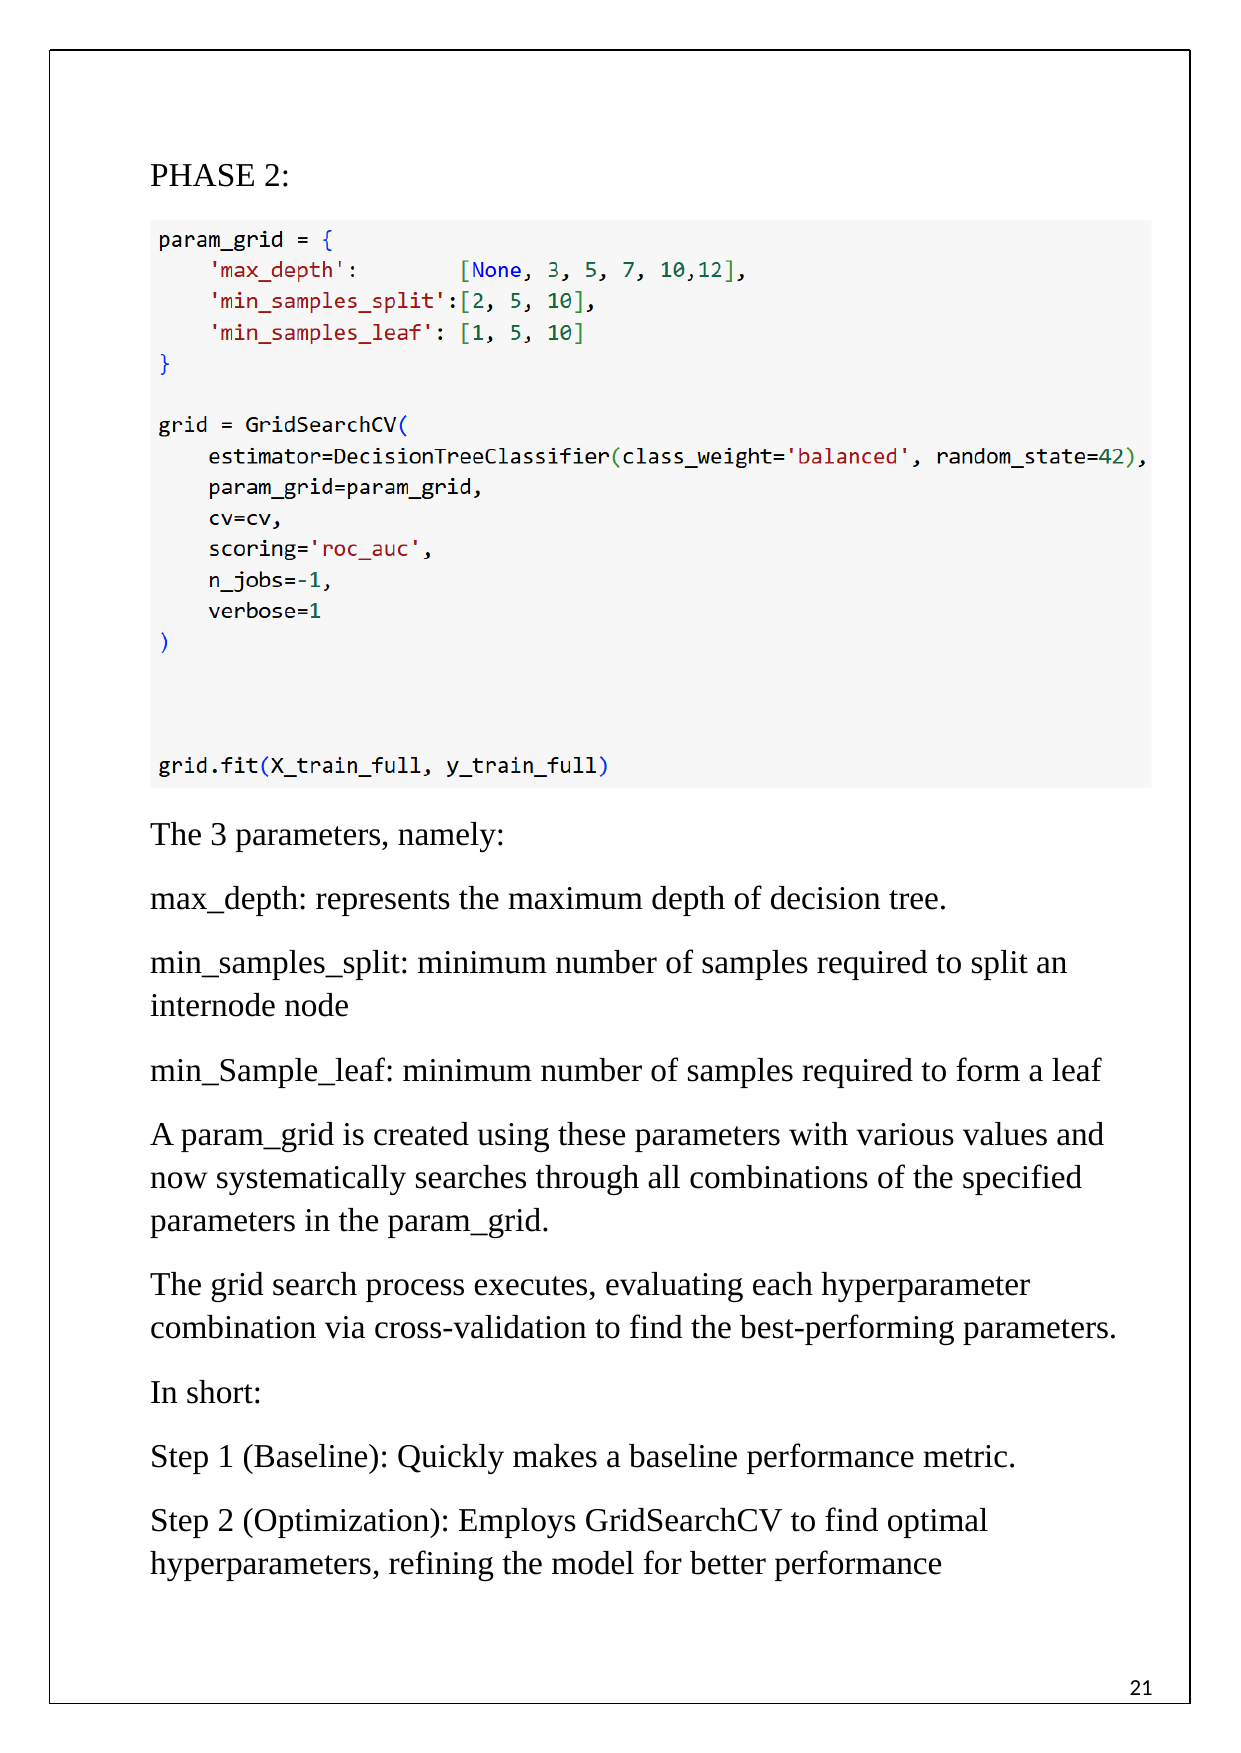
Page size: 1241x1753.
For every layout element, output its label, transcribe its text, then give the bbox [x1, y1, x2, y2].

text Step 1 (Baseline): Quickly makes a baseline performance metric. [150, 1436, 1152, 1475]
text The grid search process executes, evaluating each hyperparameter combination via cross-validation to find the best-performing parameters. [150, 1265, 1152, 1346]
text max_depth: represents the maximum depth of decision tree. [150, 878, 1152, 917]
text A param_grid is created using these parameters with various values and now systematically searches through all combinations of the specified parameters in the param_grid. [150, 1114, 1152, 1239]
picture [150, 220, 1152, 788]
text min_samples_split: minimum number of samples required to split an internode node [150, 943, 1152, 1024]
text min_Sample_leaf: minimum number of samples required to form a leaf [150, 1050, 1152, 1088]
text Step 2 (Optimization): Employs GridSearchCV to find optimal hyperparameters, refining the model for better performance [150, 1501, 1152, 1582]
text The 3 parameters, namely: [150, 814, 1152, 852]
text PHASE 2: [150, 156, 1152, 194]
text In short: [150, 1372, 1152, 1410]
